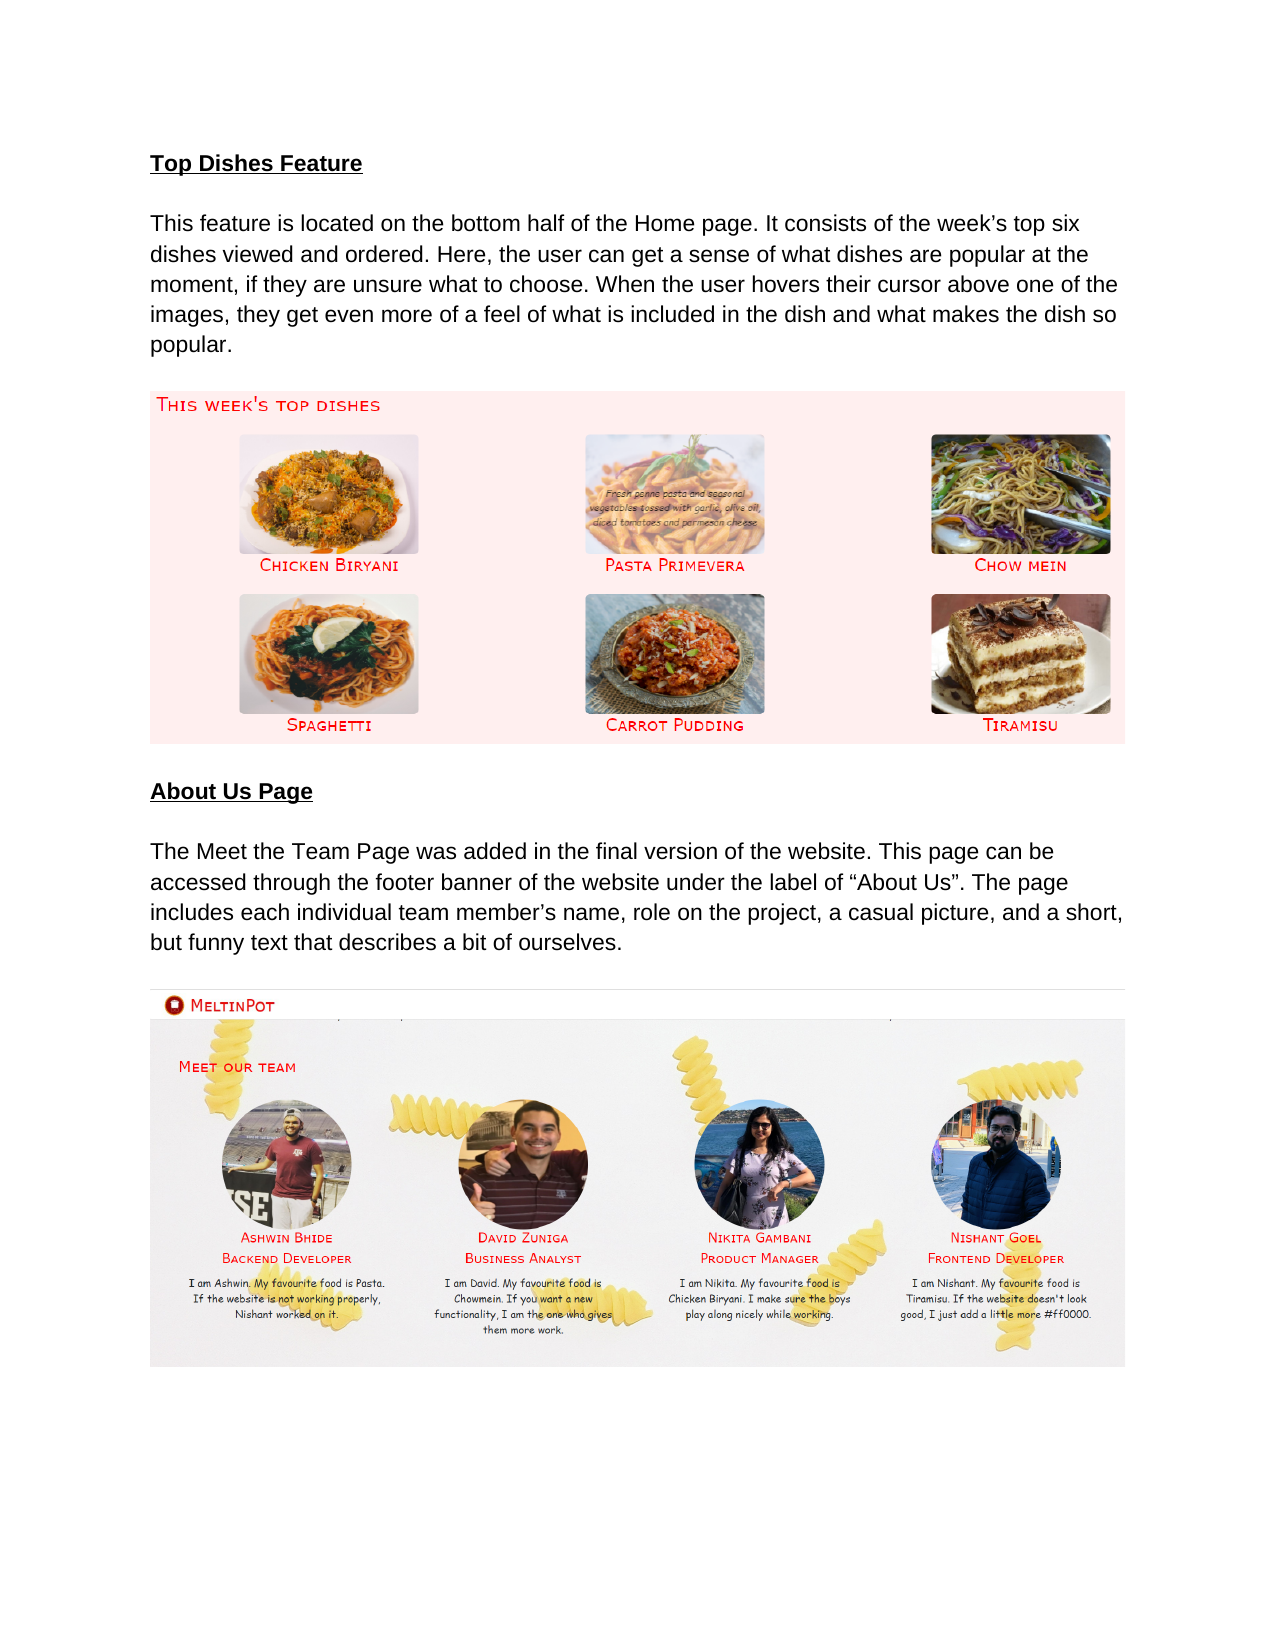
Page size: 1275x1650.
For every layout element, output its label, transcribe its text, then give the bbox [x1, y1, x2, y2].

text About Us Page [150, 778, 1125, 804]
text The Meet the Team Page was added in the final version of the website. This page can be accessed through the footer banner of the website under the label of “About Us”. The page includes each individual team member’s name, role on the project, a casual picture, and a short, but funny text that describes a bit of ourselves. [150, 838, 1125, 955]
text This feature is located on the bottom half of the Home page. It consists of the week’s top six dishes viewed and ordered. Here, the user can get a sense of what dishes are popular at the moment, if they are unsure what to choose. When the user hovers their cursor above one of the images, they get even more of a feel of what is included in the dish and what makes the dish so popular. [150, 210, 1125, 358]
picture [150, 391, 1125, 744]
picture [150, 989, 1125, 1367]
text Top Dishes Feature [150, 150, 1125, 176]
